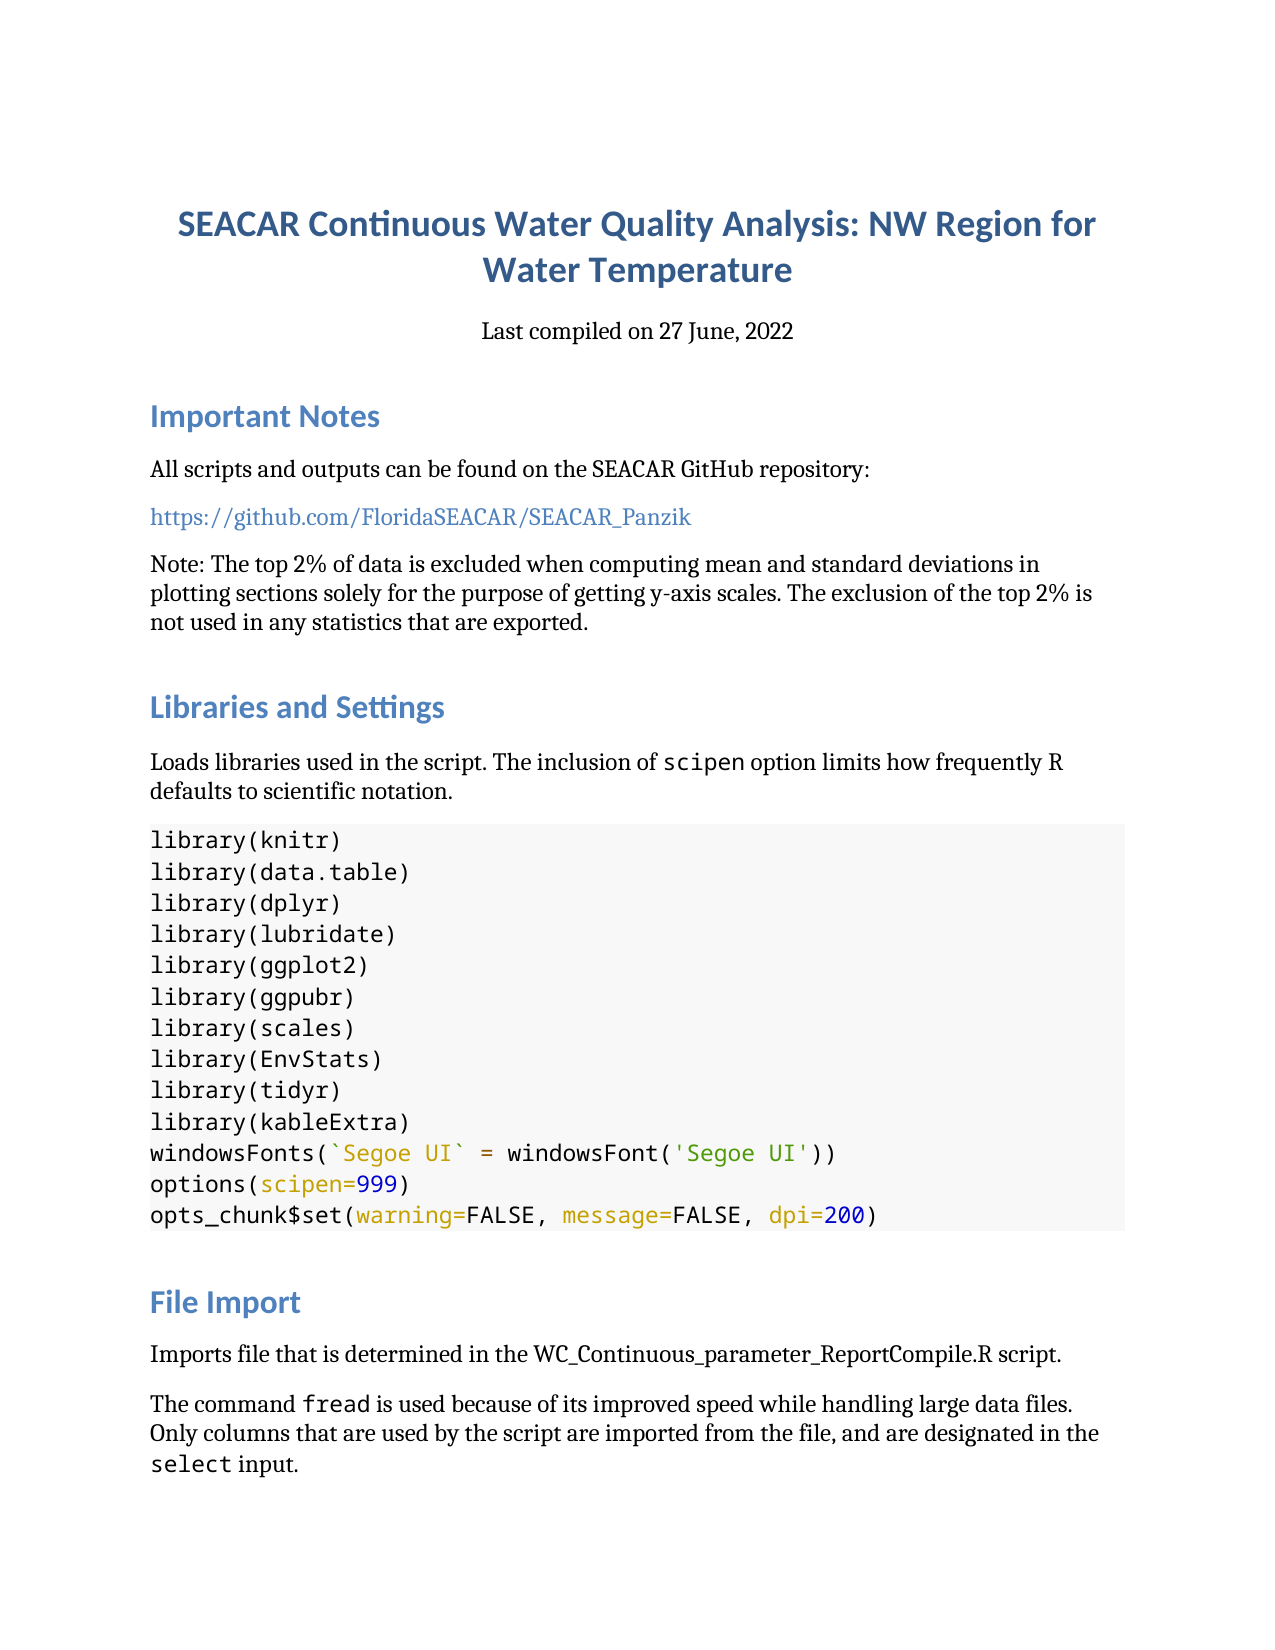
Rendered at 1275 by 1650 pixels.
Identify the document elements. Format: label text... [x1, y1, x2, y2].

subtitle Important Notes [150, 395, 1125, 436]
text All scripts and outputs can be found on the SEACAR GitHub repository: [150, 455, 1125, 484]
text https://github.com/FloridaSEACAR/SEACAR_Panzik [150, 502, 1125, 531]
text Note: The top 2% of data is excluded when computing mean and standard deviations in plotting sections solely for the purpose of getting y-axis scales. The exclusion of the top 2% is not used in any statistics that are exported. [150, 550, 1125, 636]
title SEACAR Continuous Water Quality Analysis: NW Region for Water Temperature [150, 200, 1125, 292]
text Last compiled on 27 June, 2022 [150, 317, 1125, 345]
text library(knitr) library(data.table) library(dplyr) library(lubridate) library(ggplot2) library(ggpubr) library(scales) library(EnvStats) library(tidyr) library(kableExtra) windowsFonts(`Segoe UI` = windowsFont('Segoe UI')) options(scipen=999) opts_chunk$set(warning=FALSE, message=FALSE, dpi=200) [342, 824, 1125, 1231]
text Imports file that is determined in the WC_Continuous_parameter_ReportCompile.R script. [150, 1340, 1125, 1369]
subtitle File Import [150, 1281, 1125, 1321]
subtitle Libraries and Settings [150, 686, 1125, 727]
text The command fread is used because of its improved speed while handling large data files. Only columns that are used by the script are imported from the file, and are designated in the select input. [150, 1388, 1125, 1479]
text Loads libraries used in the script. The inclusion of scipen option limits how frequently R defaults to scientific notation. [150, 746, 1125, 806]
